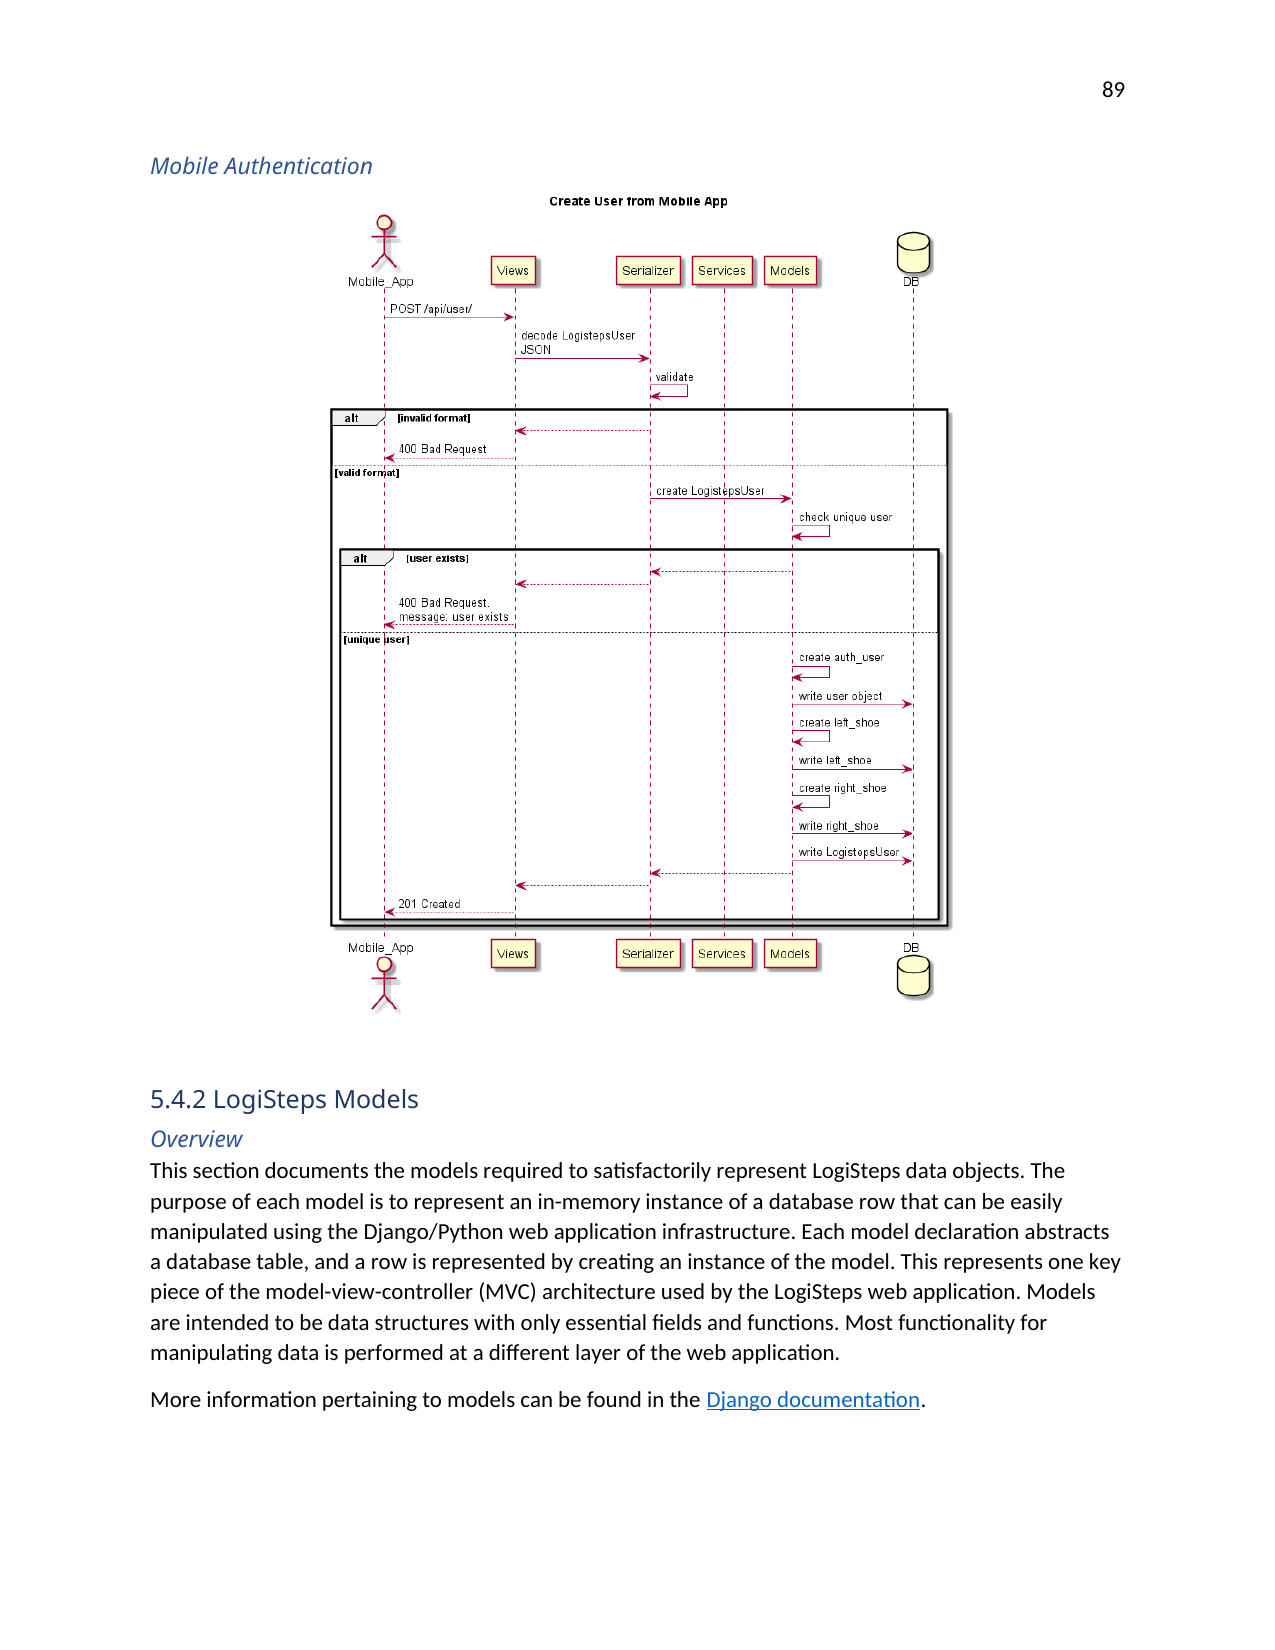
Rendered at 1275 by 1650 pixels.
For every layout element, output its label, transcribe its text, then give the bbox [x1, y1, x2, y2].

text More information pertaining to models can be found in the Django documentation. [150, 1385, 1125, 1413]
subtitle Mobile Authentication [150, 150, 1125, 181]
picture [319, 183, 956, 1017]
text This section documents the models required to satisfactorily represent LogiSteps data objects. The purpose of each model is to represent an in-memory instance of a database row that can be easily manipulated using the Django/Python web application infrastructure. Each model declaration abstracts a database table, and a row is represented by creating an instance of the model. This represents one key piece of the model-view-controller (MVC) architecture used by the LogiSteps web application. Models are intended to be data structures with only essential fields and functions. Most functionality for manipulating data is performed at a different layer of the web application. [150, 1157, 1125, 1366]
subtitle 5.4.2 LogiSteps Models [150, 1082, 1125, 1116]
subtitle Overview [150, 1123, 1125, 1154]
